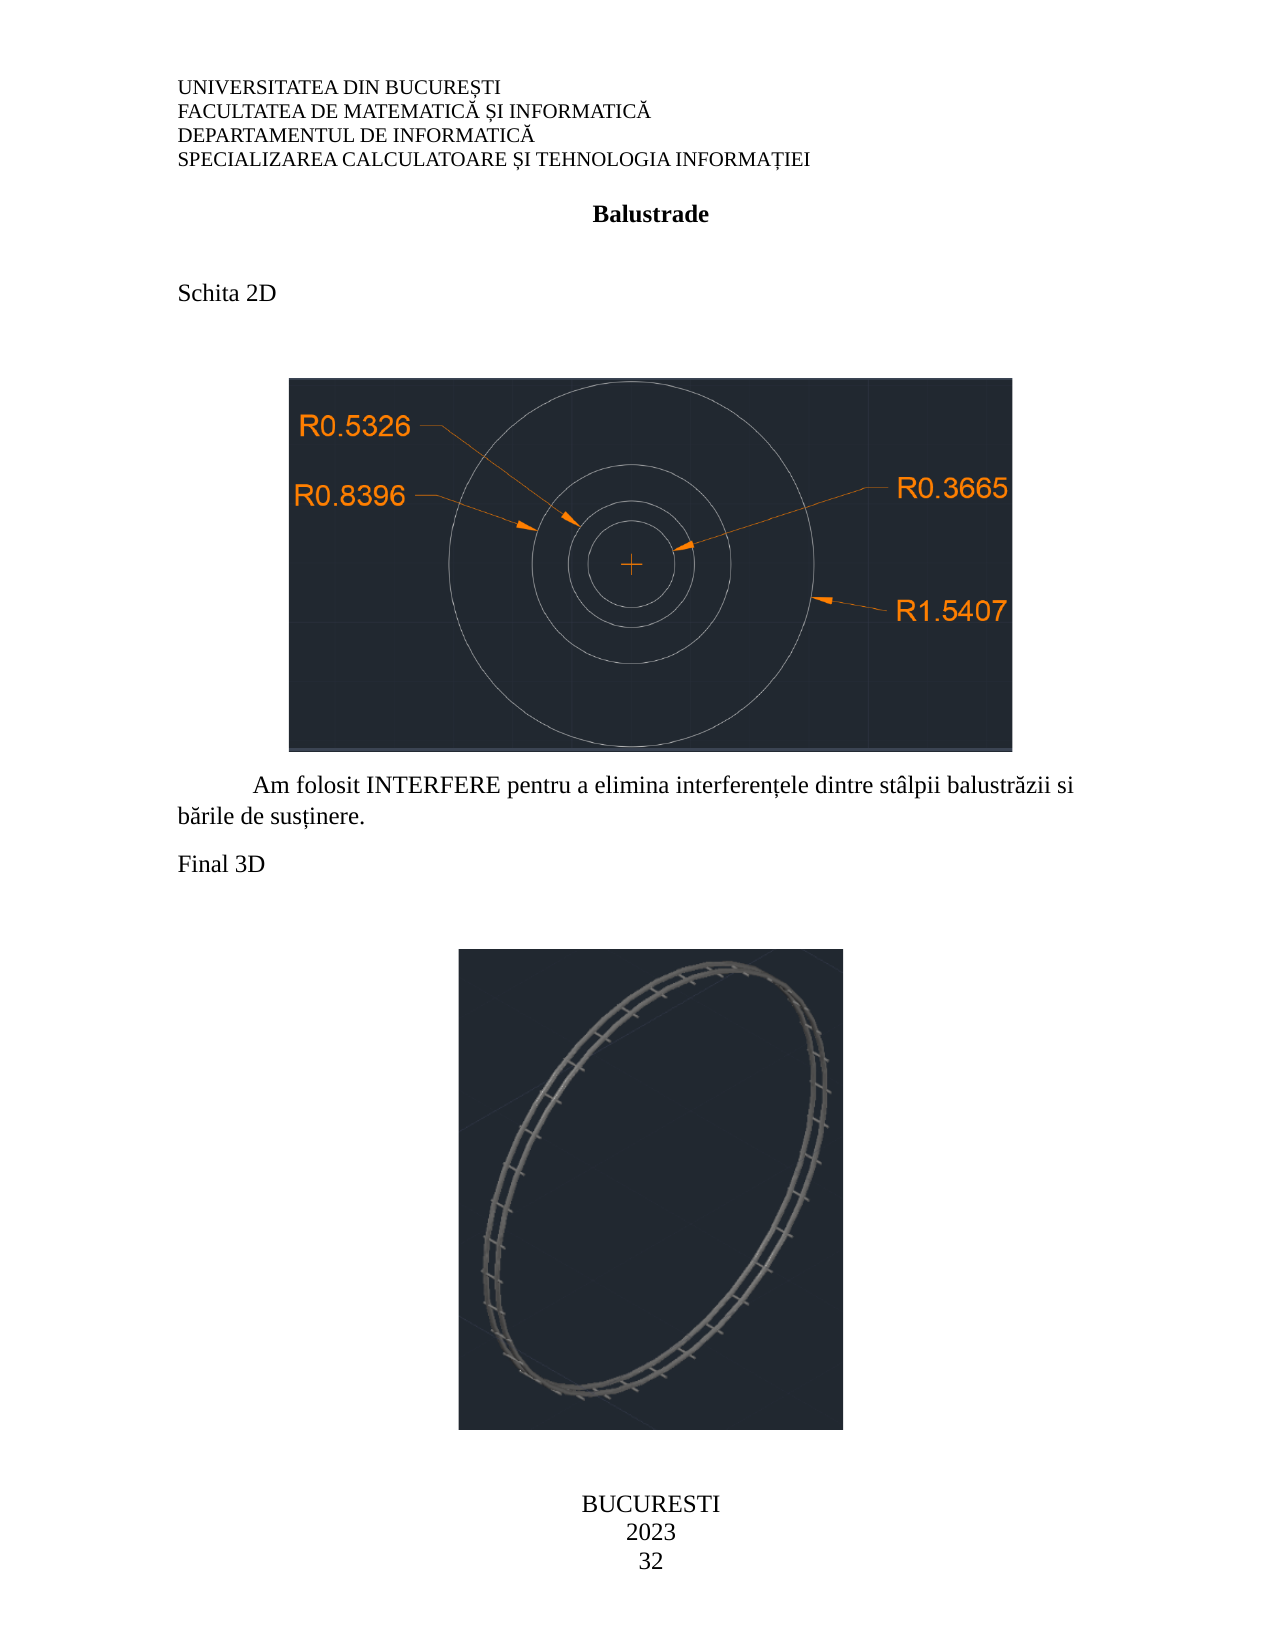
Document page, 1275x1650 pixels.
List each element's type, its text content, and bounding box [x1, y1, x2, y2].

text Am folosit INTERFERE pentru a elimina interferențele dintre stâlpii balustrăzii si bările de susținere. [177, 770, 1124, 830]
text Final 3D [177, 849, 1124, 878]
text Schita 2D [177, 278, 1124, 307]
picture [288, 378, 1013, 752]
picture [458, 949, 844, 1430]
subtitle Balustrade [177, 199, 1124, 228]
